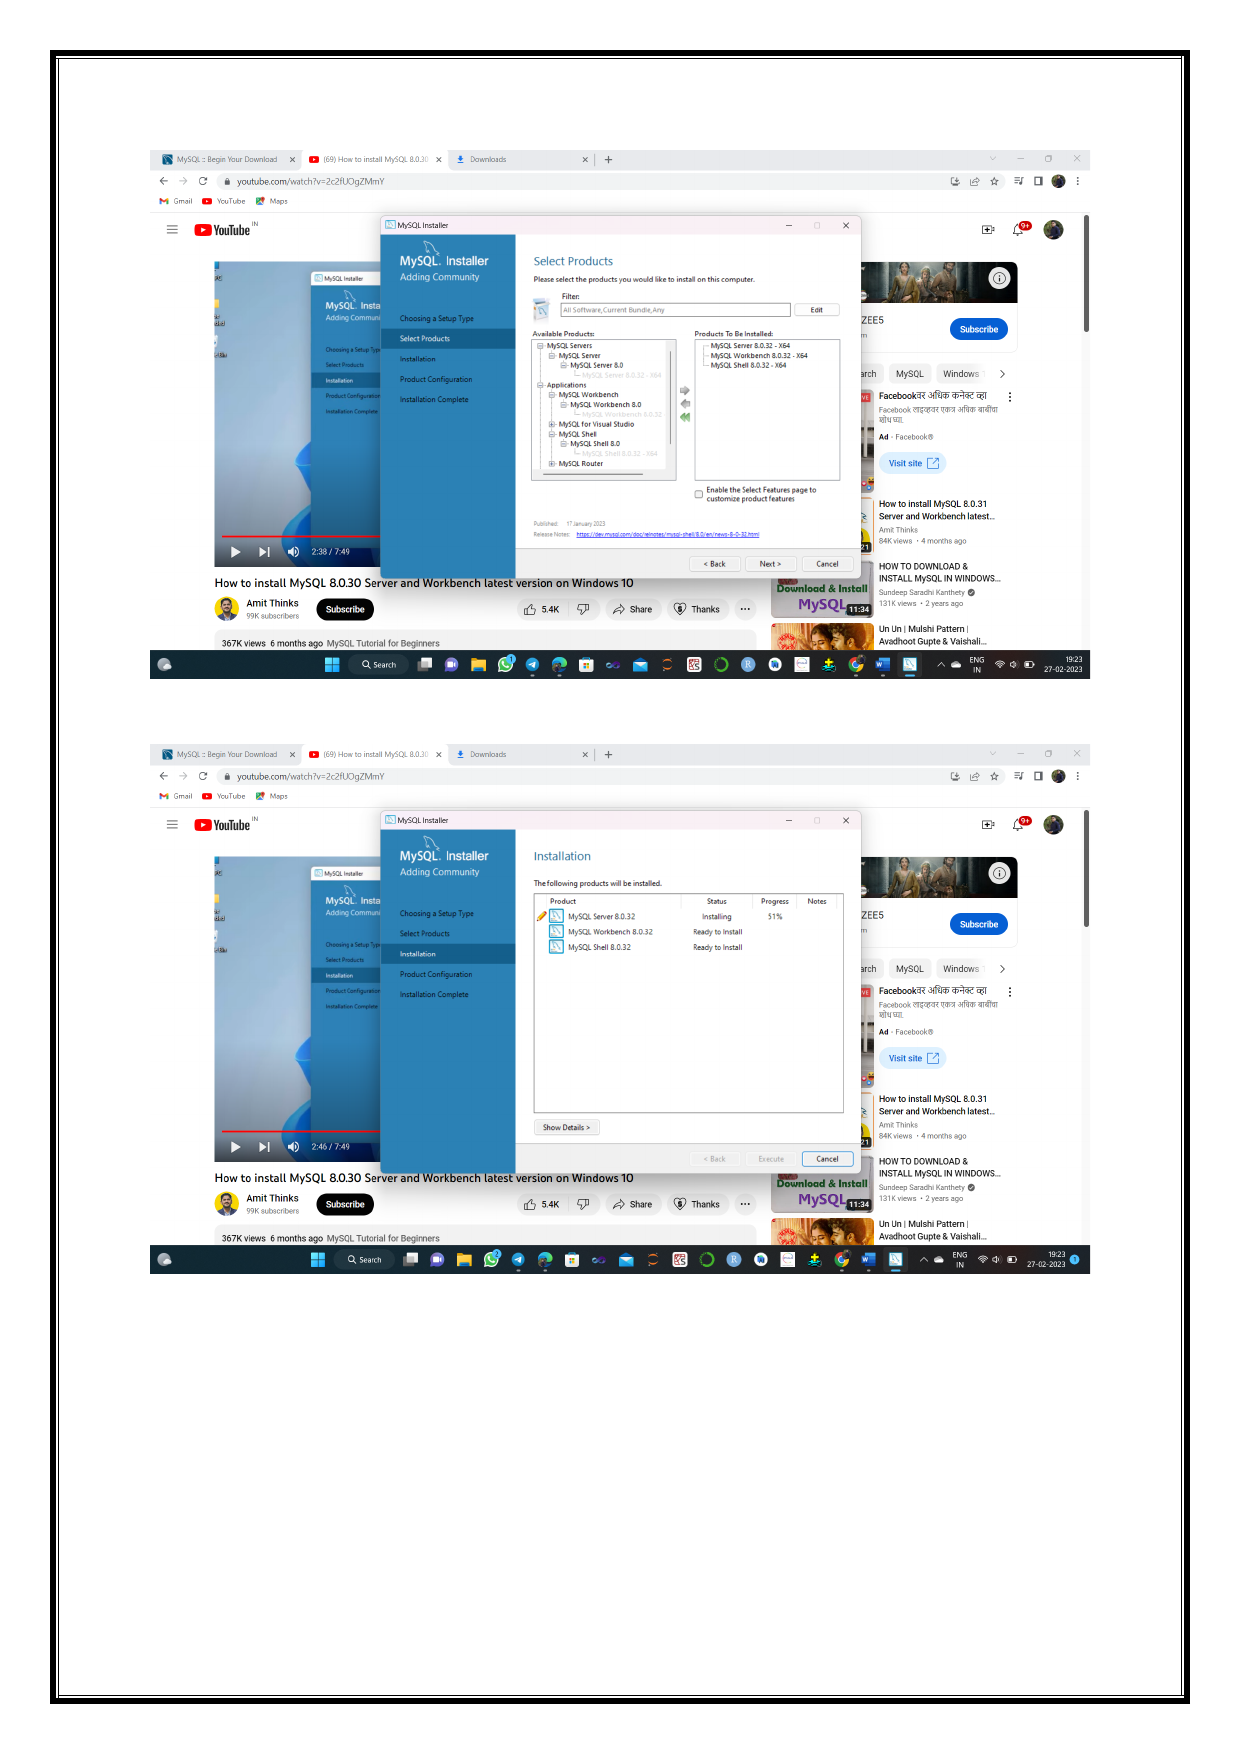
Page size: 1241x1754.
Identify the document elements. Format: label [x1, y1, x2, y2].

picture [150, 744, 1091, 1274]
picture [150, 150, 1091, 679]
